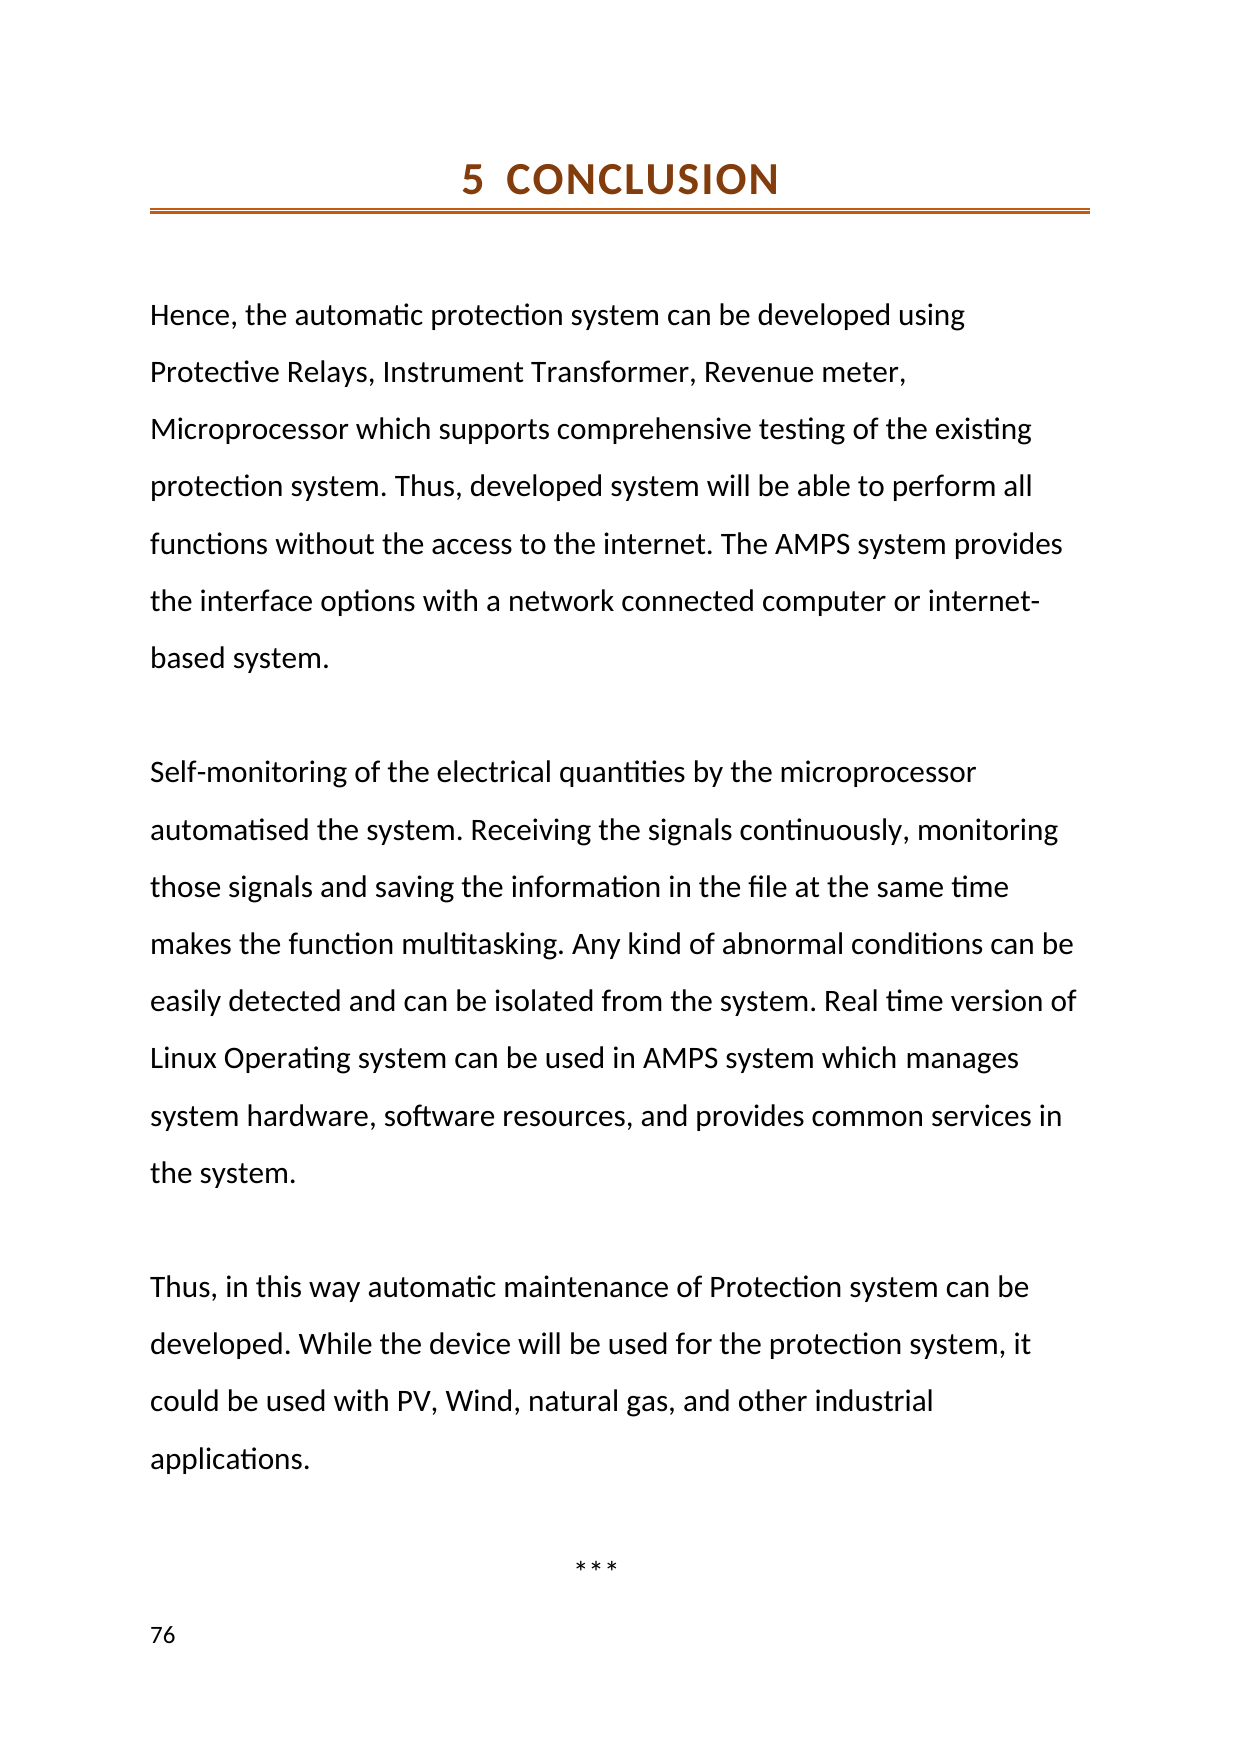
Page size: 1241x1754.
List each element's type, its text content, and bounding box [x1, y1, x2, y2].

text Thus, in this way automatic maintenance of Protection system can be developed. While the device will be used for the protection system, it could be used with PV, Wind, natural gas, and other industrial applications. [150, 1267, 1090, 1477]
subtitle Conclusion [150, 150, 1090, 208]
text *** [150, 1553, 1090, 1591]
text Self-monitoring of the electrical quantities by the microprocessor automatised the system. Receiving the signals continuously, monitoring those signals and saving the information in the file at the same time makes the function multitasking. Any kind of abnormal conditions can be easily detected and can be isolated from the system. Real time version of Linux Operating system can be used in AMPS system which manages system hardware, software resources, and provides common services in the system. [150, 752, 1090, 1191]
text Hence, the automatic protection system can be developed using Protective Relays, Instrument Transformer, Revenue meter, Microprocessor which supports comprehensive testing of the existing protection system. Thus, developed system will be able to perform all functions without the access to the internet. The AMPS system provides the interface options with a network connected computer or internet-based system. [150, 295, 1090, 676]
